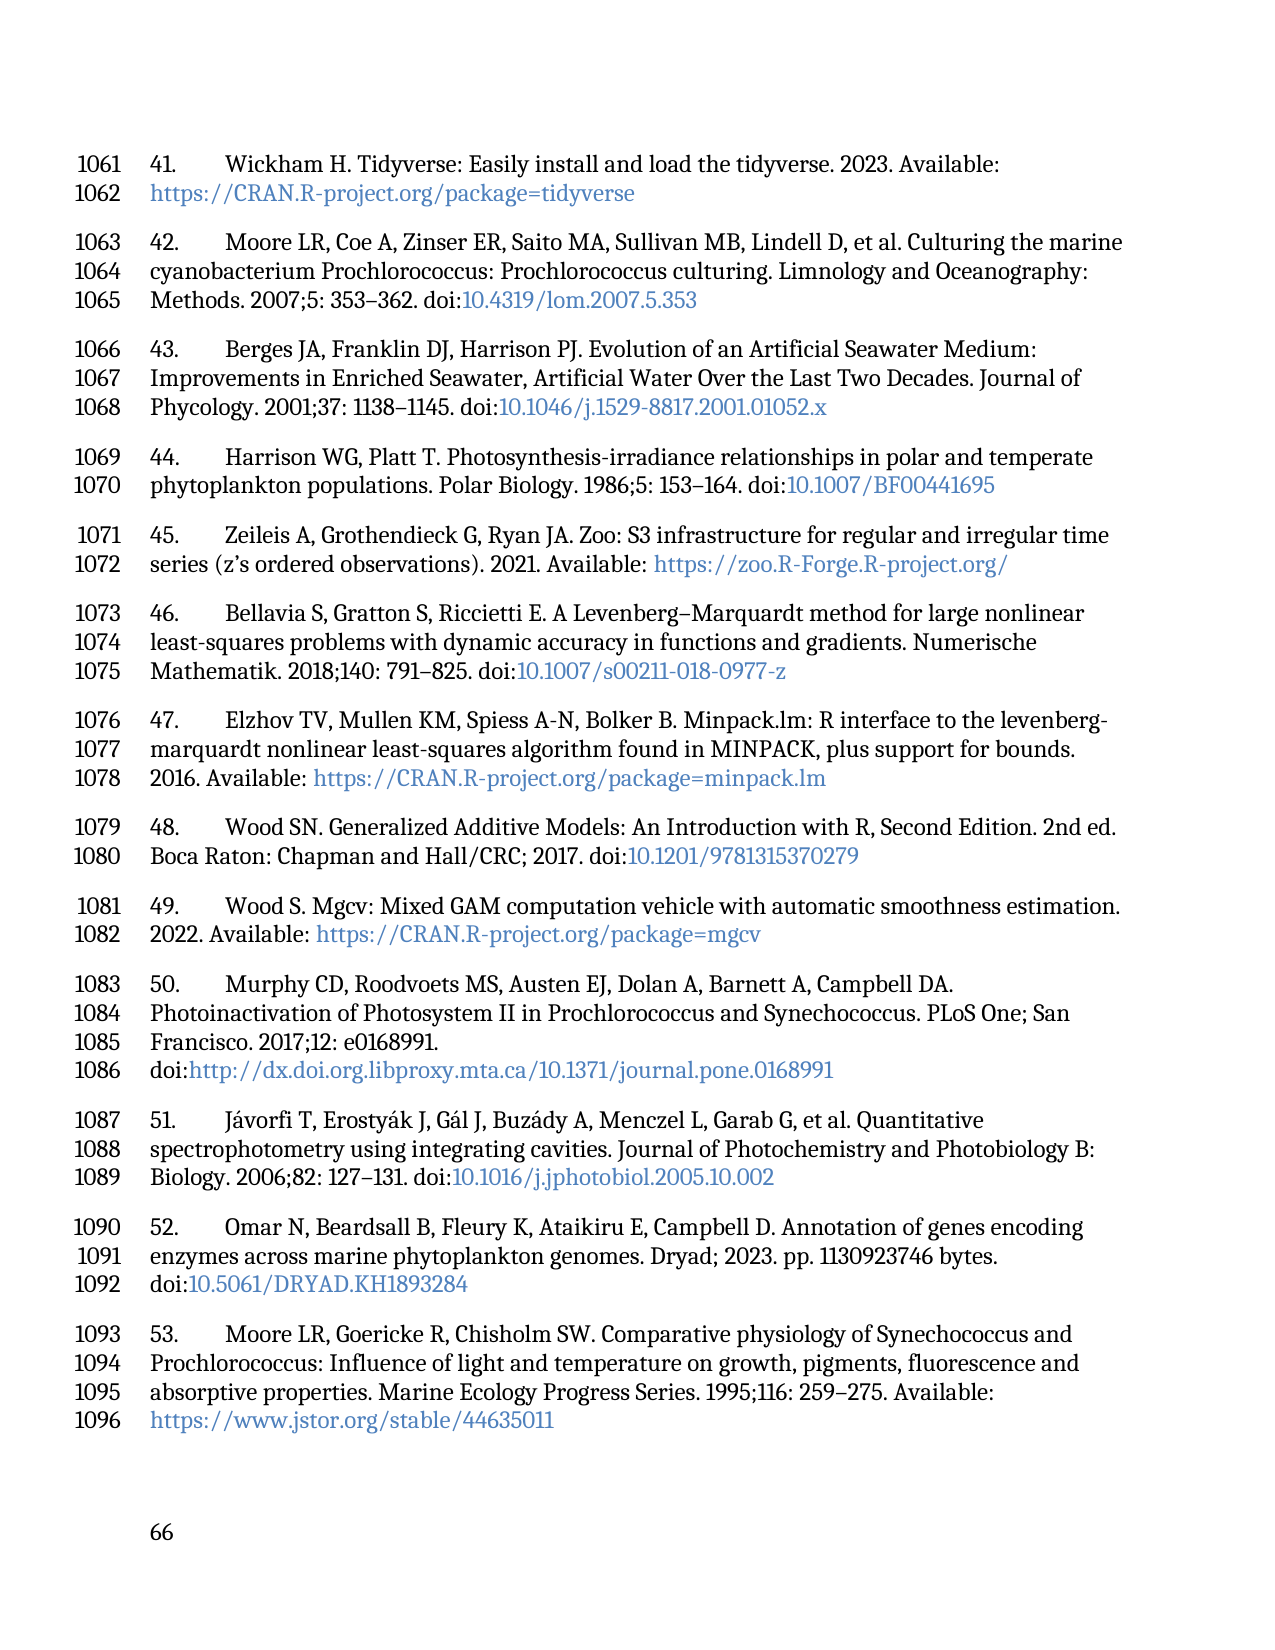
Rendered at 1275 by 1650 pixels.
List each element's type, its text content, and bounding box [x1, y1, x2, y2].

text 52. Omar N, Beardsall B, Fleury K, Ataikiru E, Campbell D. Annotation of genes encoding enzymes across marine phytoplankton genomes. Dryad; 2023. pp. 1130923746 bytes. doi:10.5061/DRYAD.KH1893284 [150, 1213, 1125, 1299]
text 50. Murphy CD, Roodvoets MS, Austen EJ, Dolan A, Barnett A, Campbell DA. Photoinactivation of Photosystem II in Prochlorococcus and Synechococcus. PLoS One; San Francisco. 2017;12: e0168991. doi:http://dx.doi.org.libproxy.mta.ca/10.1371/journal.pone.0168991 [150, 970, 1125, 1085]
text 49. Wood S. Mgcv: Mixed GAM computation vehicle with automatic smoothness estimation. 2022. Available: https://CRAN.R-project.org/package=mgcv [150, 892, 1125, 949]
text 43. Berges JA, Franklin DJ, Harrison PJ. Evolution of an Artificial Seawater Medium: Improvements in Enriched Seawater, Artificial Water Over the Last Two Decades. Journal of Phycology. 2001;37: 1138–1145. doi:10.1046/j.1529-8817.2001.01052.x [150, 335, 1125, 422]
text 47. Elzhov TV, Mullen KM, Spiess A-N, Bolker B. Minpack.lm: R interface to the levenberg-marquardt nonlinear least-squares algorithm found in MINPACK, plus support for bounds. 2016. Available: https://CRAN.R-project.org/package=minpack.lm [150, 706, 1125, 792]
text 51. Jávorfi T, Erostyák J, Gál J, Buzády A, Menczel L, Garab G, et al. Quantitative spectrophotometry using integrating cavities. Journal of Photochemistry and Photobiology B: Biology. 2006;82: 127–131. doi:10.1016/j.jphotobiol.2005.10.002 [150, 1106, 1125, 1192]
text 45. Zeileis A, Grothendieck G, Ryan JA. Zoo: S3 infrastructure for regular and irregular time series (z’s ordered observations). 2021. Available: https://zoo.R-Forge.R-project.org/ [150, 521, 1125, 578]
text 41. Wickham H. Tidyverse: Easily install and load the tidyverse. 2023. Available: https://CRAN.R-project.org/package=tidyverse [150, 150, 1125, 207]
text 44. Harrison WG, Platt T. Photosynthesis-irradiance relationships in polar and temperate phytoplankton populations. Polar Biology. 1986;5: 153–164. doi:10.1007/BF00441695 [150, 442, 1125, 500]
text 53. Moore LR, Goericke R, Chisholm SW. Comparative physiology of Synechococcus and Prochlorococcus: Influence of light and temperature on growth, pigments, fluorescence and absorptive properties. Marine Ecology Progress Series. 1995;116: 259–275. Available: https://www.jstor.org/stable/44635011 [150, 1320, 1125, 1435]
text 42. Moore LR, Coe A, Zinser ER, Saito MA, Sullivan MB, Lindell D, et al. Culturing the marine cyanobacterium Prochlorococcus: Prochlorococcus culturing. Limnology and Oceanography: Methods. 2007;5: 353–362. doi:10.4319/lom.2007.5.353 [150, 228, 1125, 314]
text 46. Bellavia S, Gratton S, Riccietti E. A Levenberg–Marquardt method for large nonlinear least-squares problems with dynamic accuracy in functions and gradients. Numerische Mathematik. 2018;140: 791–825. doi:10.1007/s00211-018-0977-z [150, 599, 1125, 685]
text 48. Wood SN. Generalized Additive Models: An Introduction with R, Second Edition. 2nd ed. Boca Raton: Chapman and Hall/CRC; 2017. doi:10.1201/9781315370279 [150, 813, 1125, 871]
